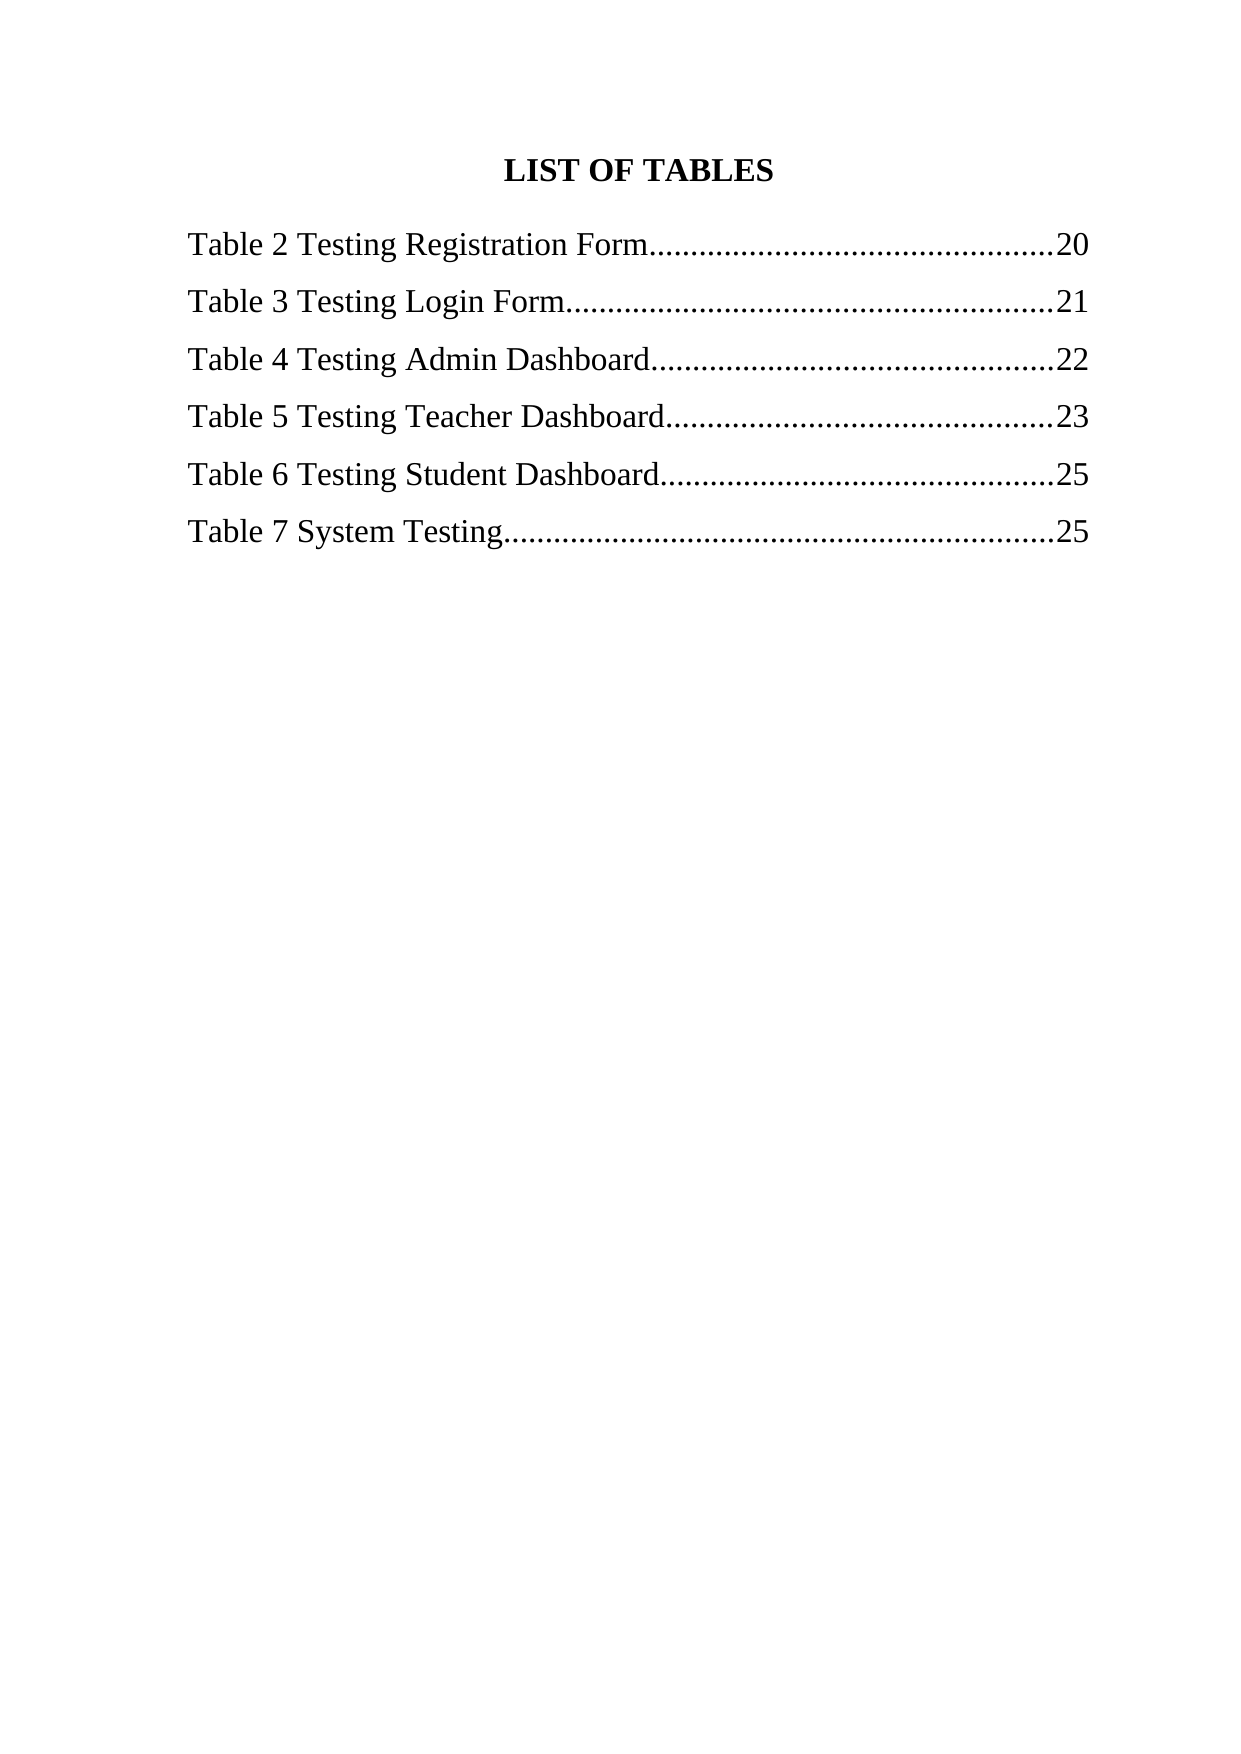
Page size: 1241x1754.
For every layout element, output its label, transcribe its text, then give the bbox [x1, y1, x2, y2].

text Table 5 Testing Teacher Dashboard 23 [187, 397, 1090, 435]
text Table 3 Testing Login Form 21 [187, 282, 1090, 320]
text Table 6 Testing Student Dashboard 25 [187, 454, 1090, 492]
text Table 7 System Testing 25 [187, 512, 1090, 550]
text LIST OF TABLES [187, 150, 1090, 188]
text Table 2 Testing Registration Form 20 [187, 224, 1090, 262]
text Table 4 Testing Admin Dashboard 22 [187, 339, 1090, 377]
